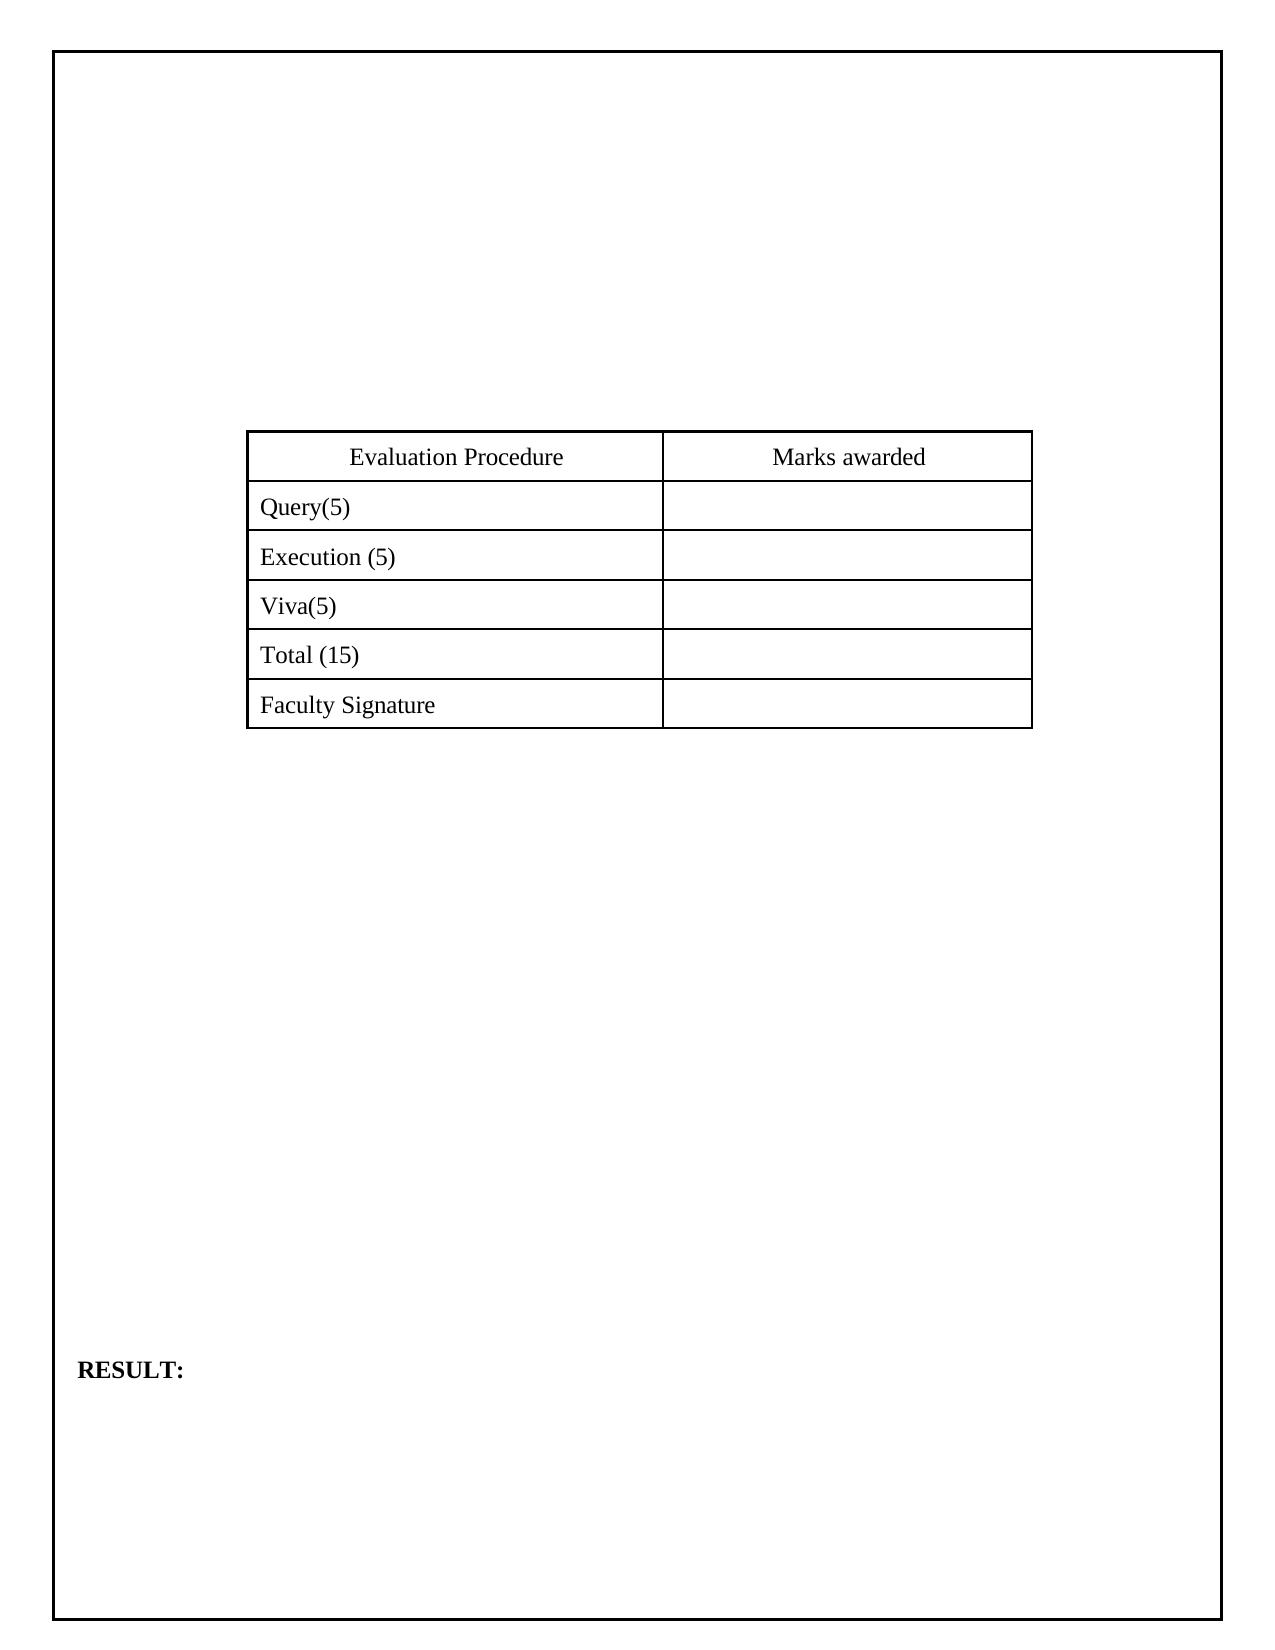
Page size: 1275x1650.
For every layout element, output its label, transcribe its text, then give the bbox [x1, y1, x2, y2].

table_cell [664, 482, 1031, 529]
table_header Marks awarded [664, 433, 1031, 480]
table_cell [664, 531, 1031, 579]
table_cell Total (15) [249, 630, 662, 677]
table_cell [664, 680, 1031, 727]
table_cell Faculty Signature [249, 680, 662, 727]
table_cell Execution (5) [249, 531, 662, 579]
table_cell Query(5) [249, 482, 662, 529]
table_cell [664, 630, 1031, 677]
text RESULT: [77, 1355, 1220, 1383]
table_header Evaluation Procedure [249, 433, 662, 480]
table_cell [664, 581, 1031, 628]
table_cell Viva(5) [249, 581, 662, 628]
